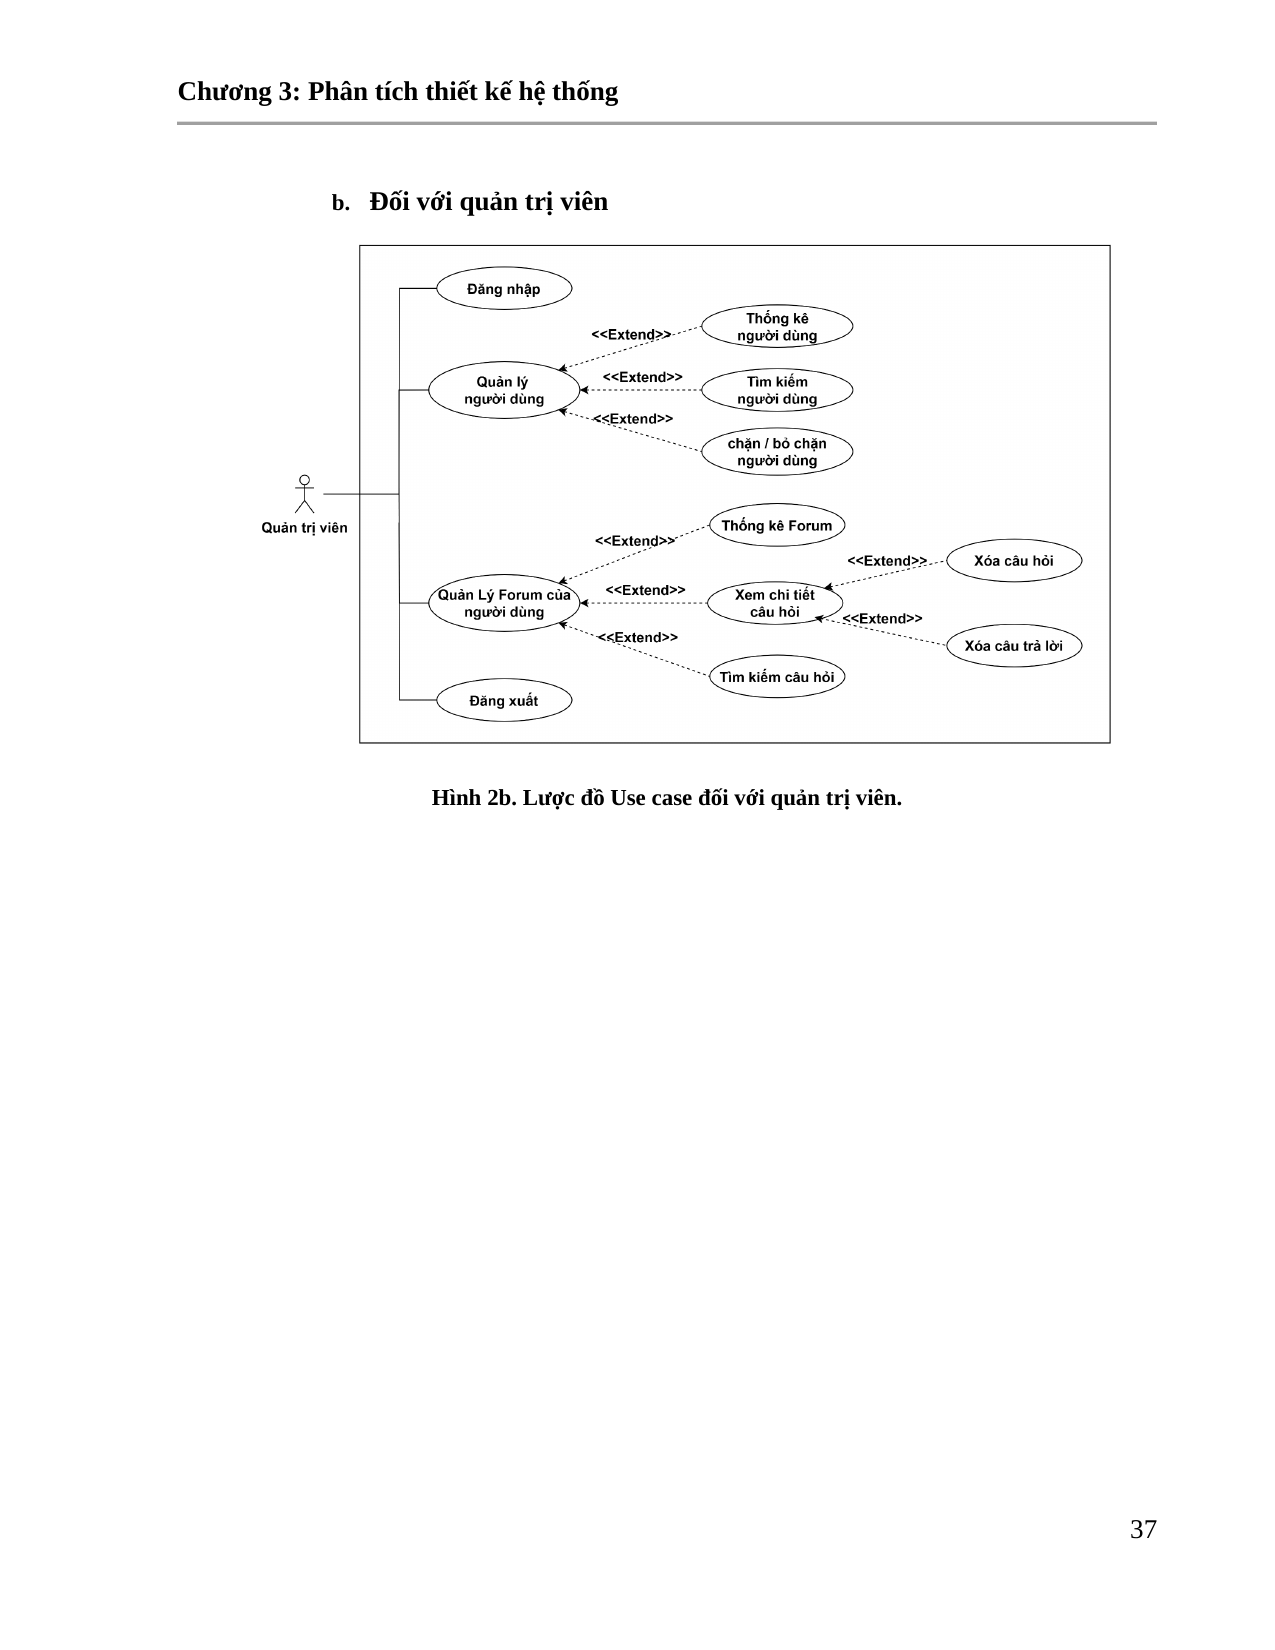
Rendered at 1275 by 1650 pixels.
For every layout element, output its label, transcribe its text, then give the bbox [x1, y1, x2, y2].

text Hình 2b. Lược đồ Use case đối với quản trị viên. [177, 784, 1157, 811]
subtitle Đối với quản trị viên [332, 185, 1157, 216]
picture [251, 235, 1120, 753]
